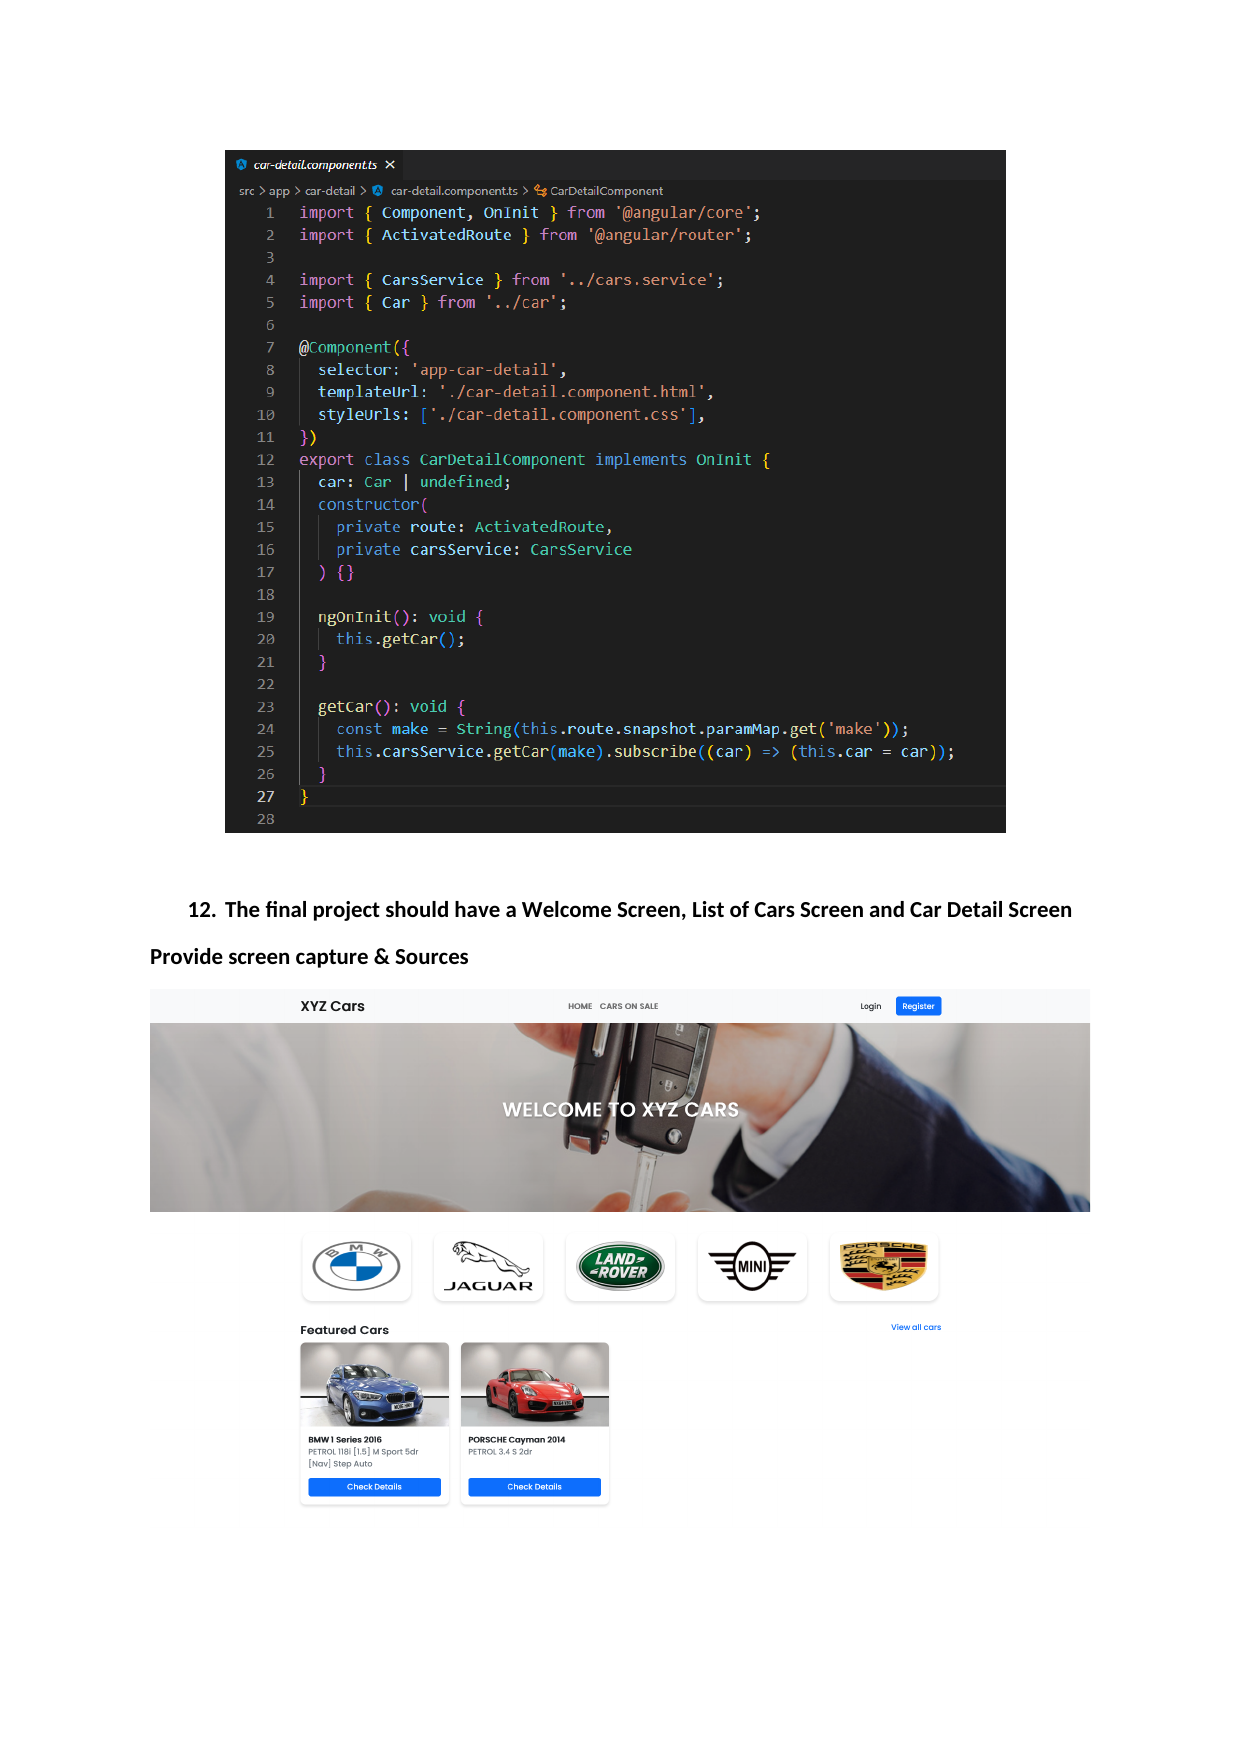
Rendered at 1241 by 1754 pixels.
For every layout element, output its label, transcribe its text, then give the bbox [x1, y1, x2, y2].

picture [150, 989, 1091, 1528]
list The final project should have a Welcome Screen, List of Cars Screen and Car Detail Screen [187, 895, 1090, 923]
text Provide screen capture & Sources [150, 942, 1090, 970]
picture [225, 150, 1006, 833]
